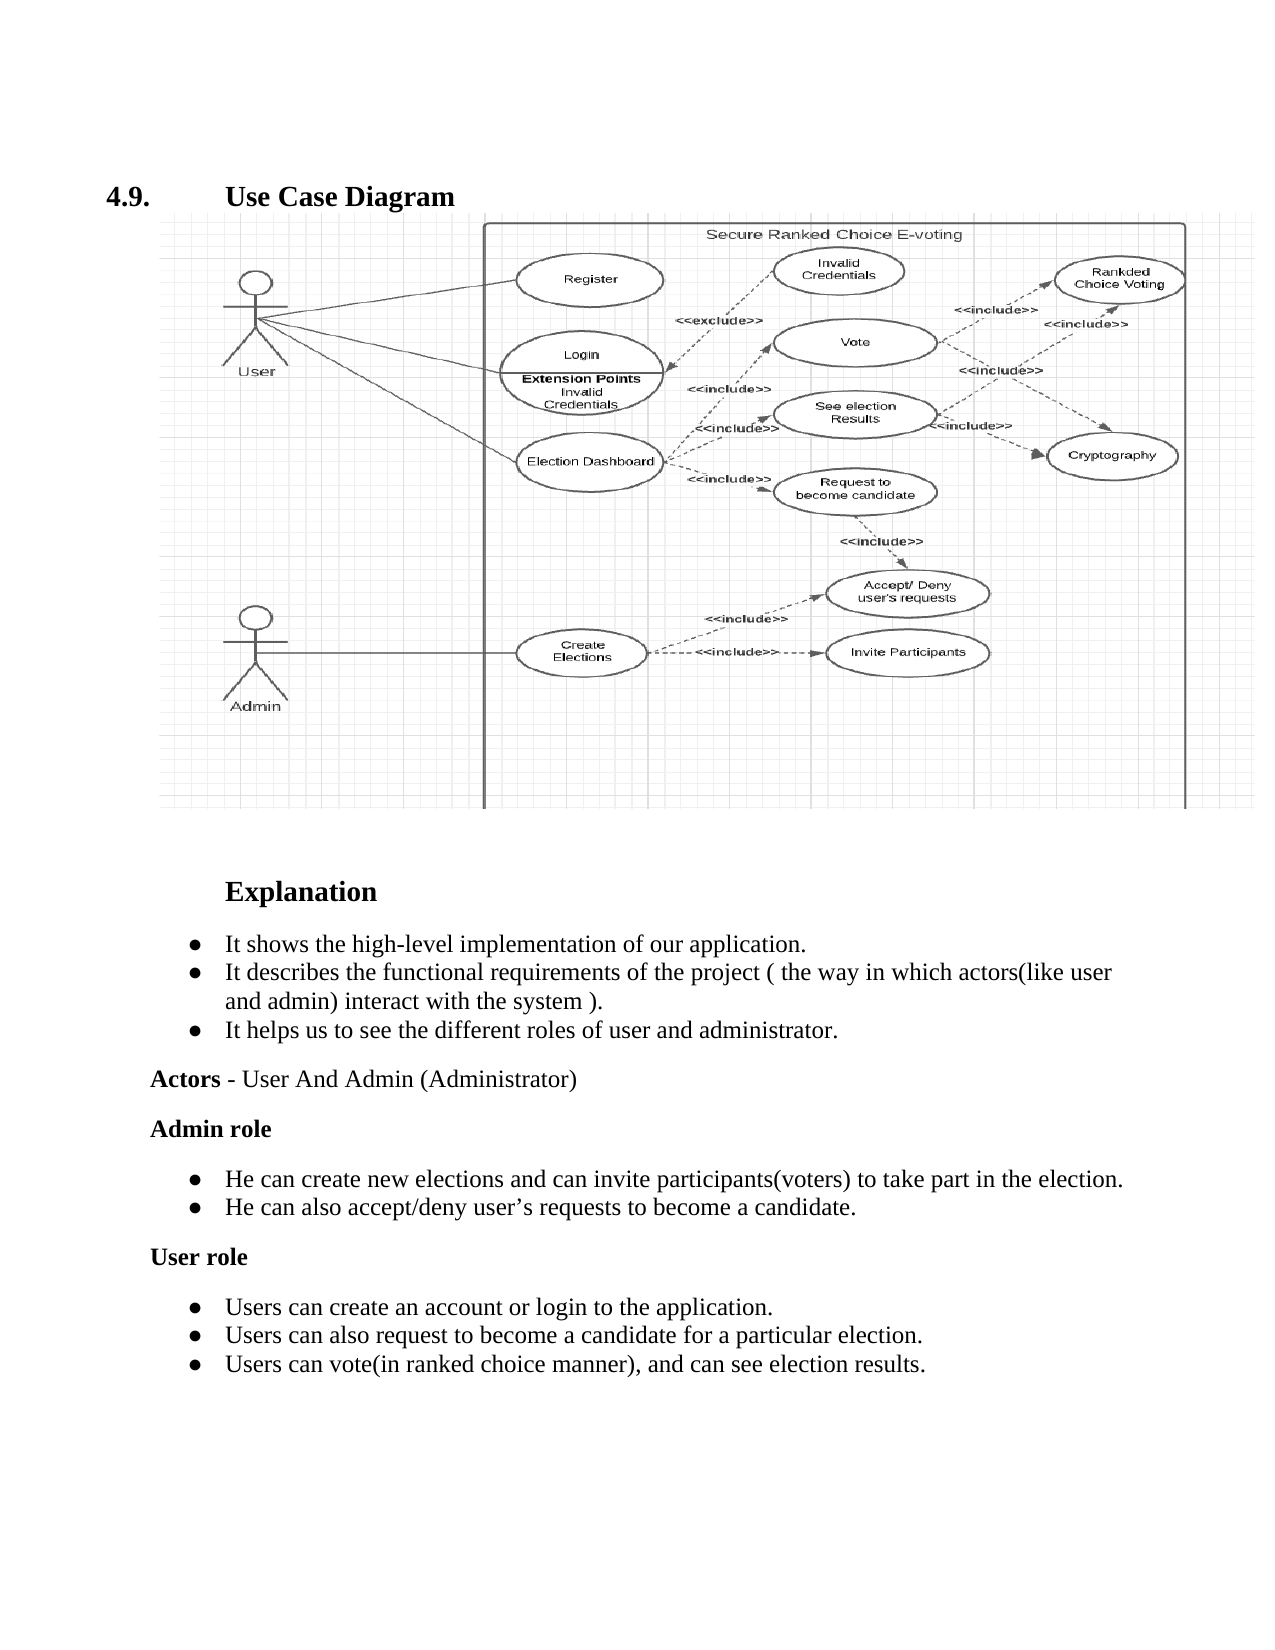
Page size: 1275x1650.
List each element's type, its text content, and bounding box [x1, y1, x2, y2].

list Users can create an account or login to the application. [187, 1292, 1125, 1320]
text Actors - User And Admin (Administrator) [150, 1064, 1125, 1093]
list He can also accept/deny user’s requests to become a candidate. [187, 1192, 1125, 1221]
text User role [150, 1242, 1125, 1271]
subtitle Use Case Diagram [150, 179, 1125, 213]
list It describes the functional requirements of the project ( the way in which actors(like user and admin) interact with the system ). [187, 957, 1125, 1015]
list Users can vote(in ranked choice manner), and can see election results. [187, 1349, 1125, 1378]
list It shows the high-level implementation of our application. [187, 929, 1125, 957]
picture [159, 213, 1255, 809]
list It helps us to see the different roles of user and administrator. [187, 1015, 1125, 1044]
list Users can also request to become a candidate for a particular election. [187, 1320, 1125, 1349]
list He can create new elections and can invite participants(voters) to take part in the election. [187, 1164, 1125, 1192]
text Admin role [150, 1114, 1125, 1143]
text Explanation [225, 874, 1125, 908]
